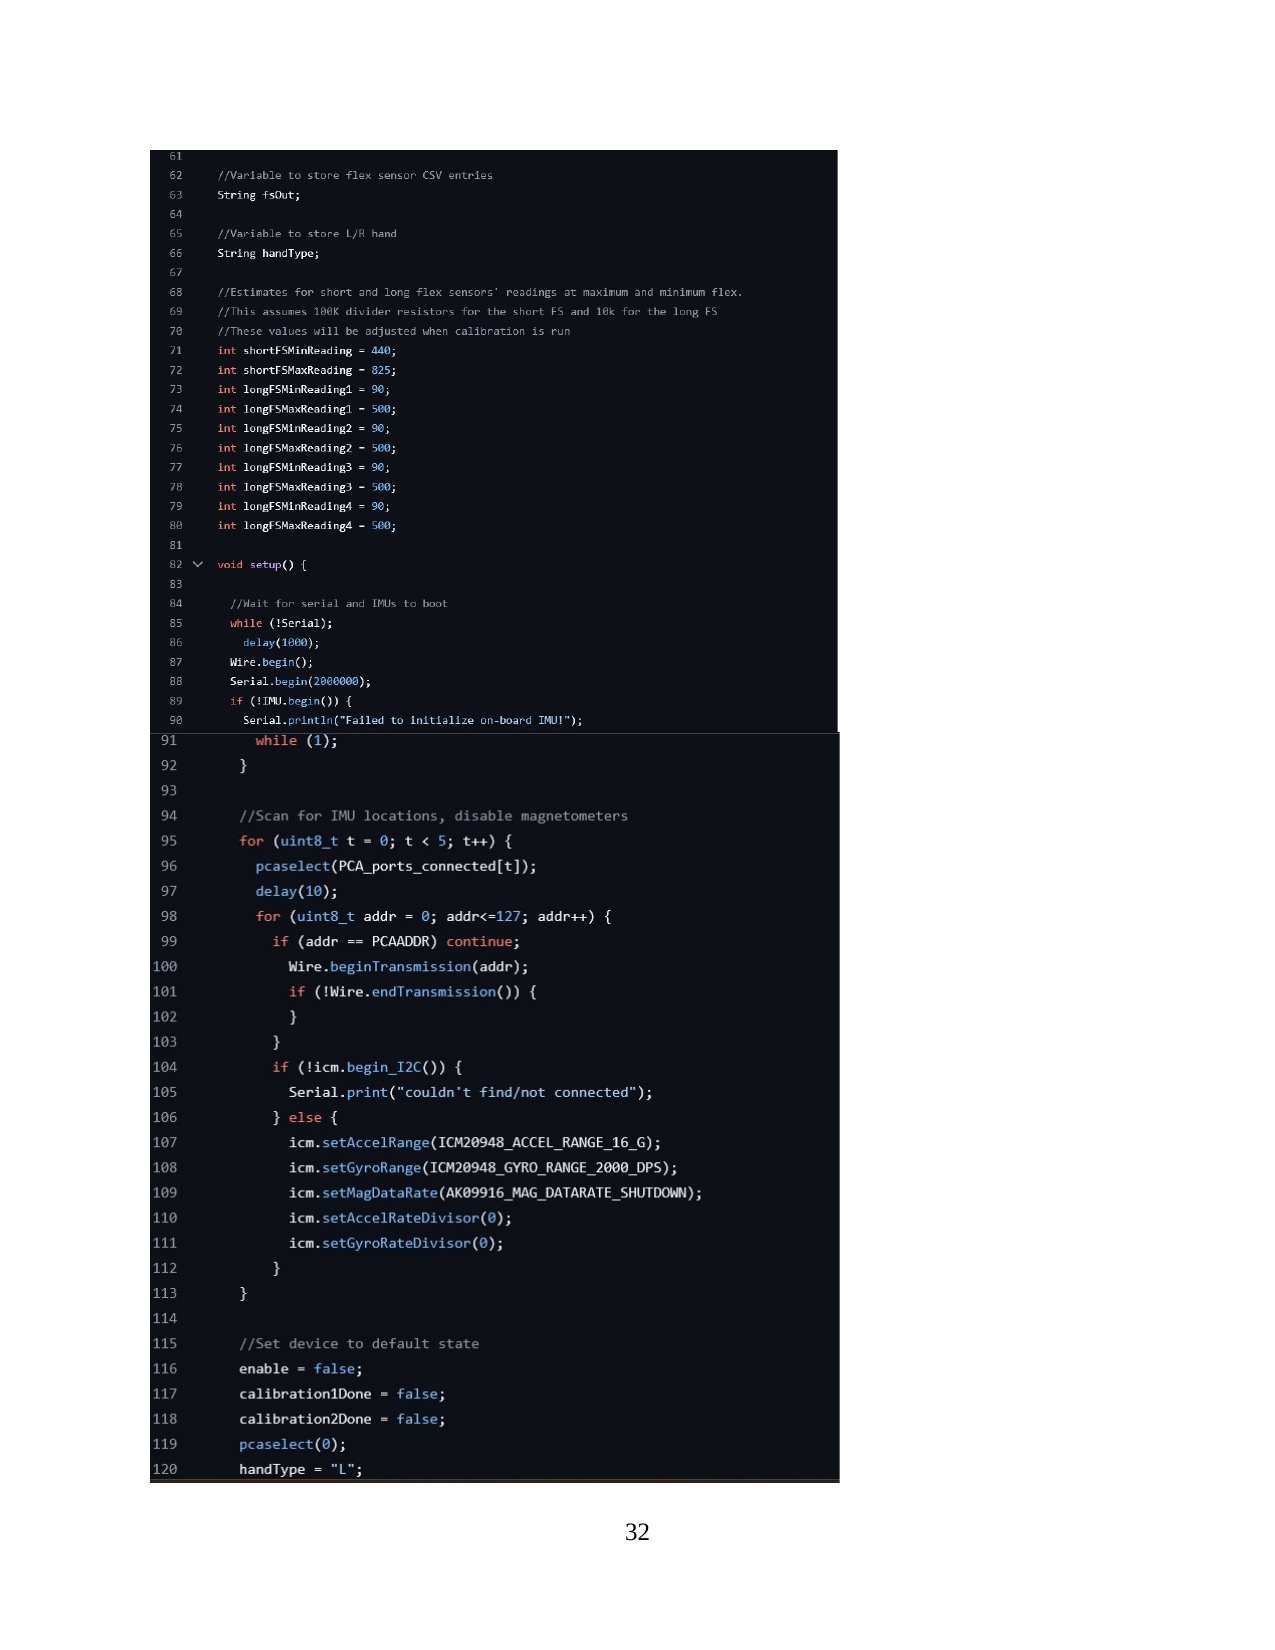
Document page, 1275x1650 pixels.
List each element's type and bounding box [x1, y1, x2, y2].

picture [150, 150, 840, 1483]
